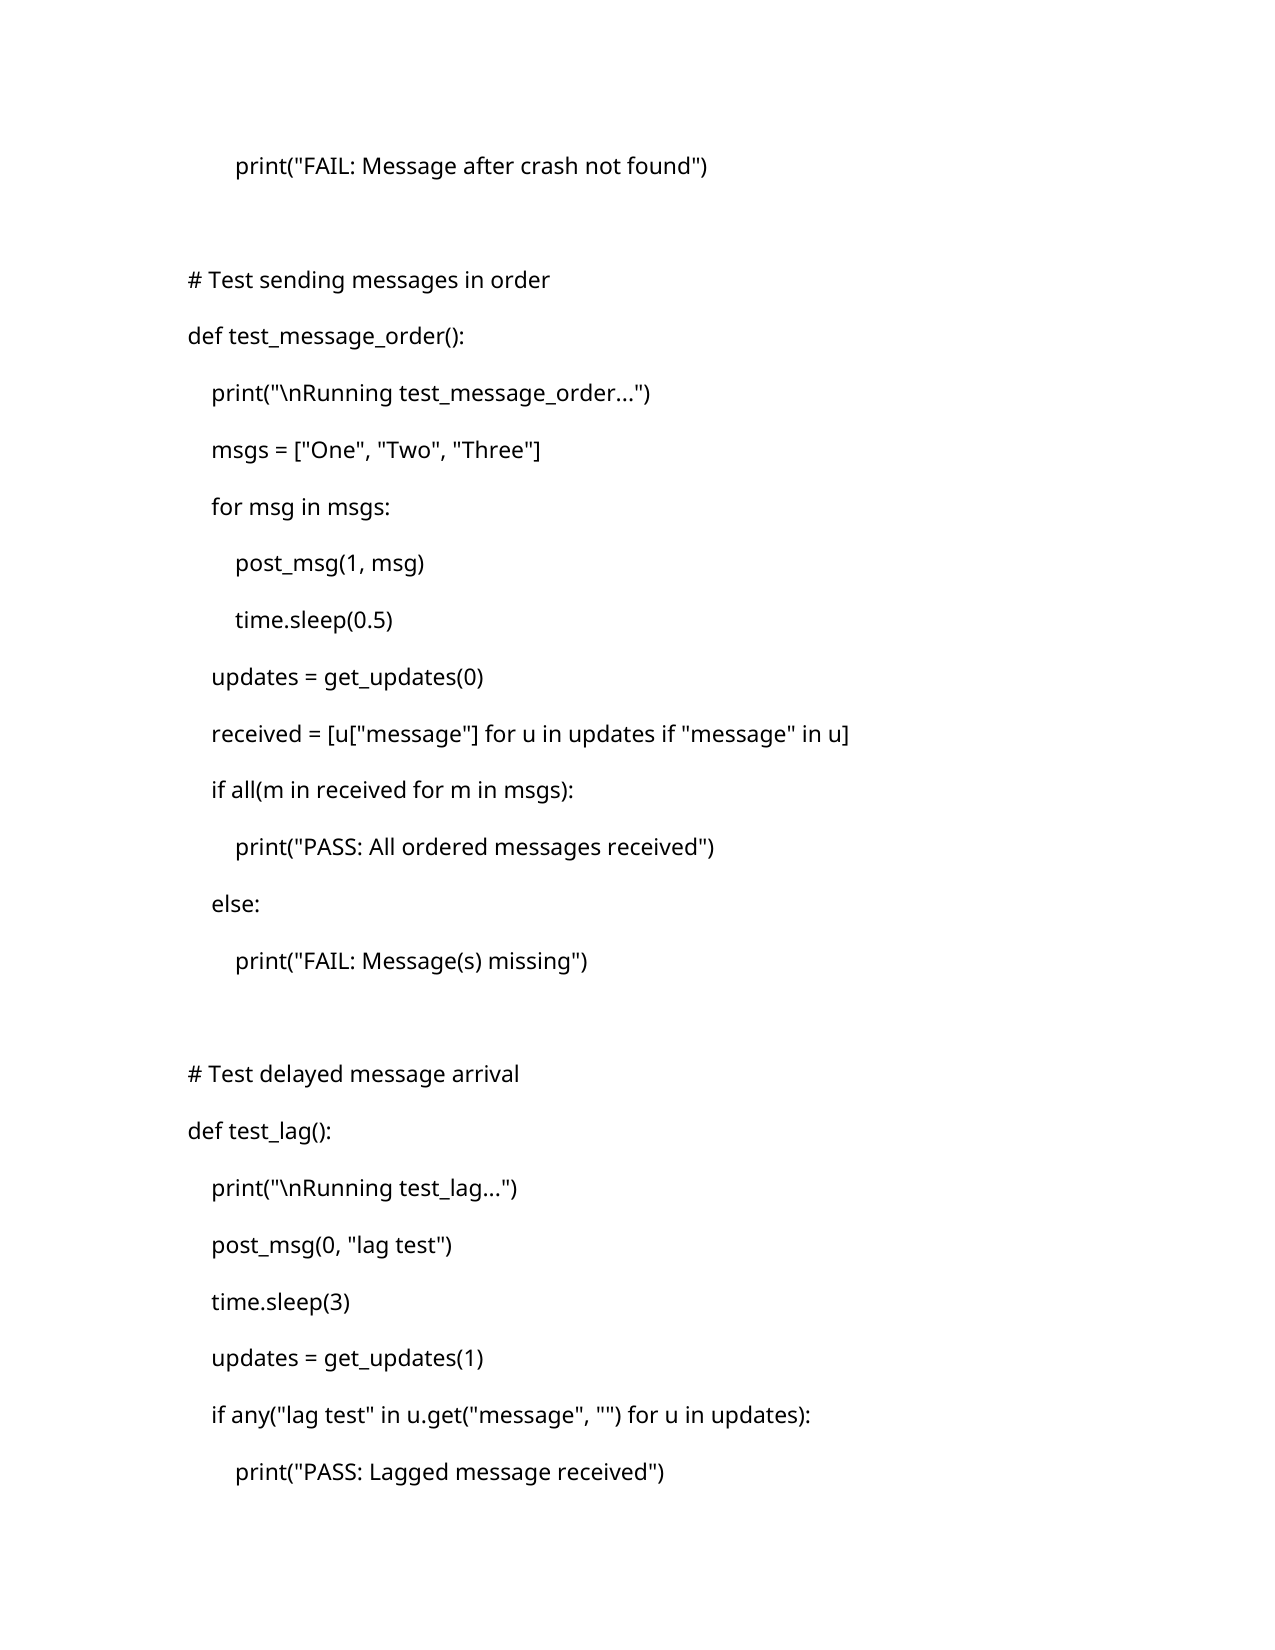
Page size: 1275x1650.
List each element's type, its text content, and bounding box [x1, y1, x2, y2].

text if any("lag test" in u.get("message", "") for u in updates): [187, 1399, 1087, 1430]
text post_msg(1, msg) [187, 547, 1087, 579]
text time.sleep(0.5) [187, 604, 1087, 635]
text updates = get_updates(0) [187, 661, 1087, 692]
text updates = get_updates(1) [187, 1342, 1087, 1373]
text def test_message_order(): [187, 320, 1087, 352]
text print("PASS: All ordered messages received") [187, 831, 1087, 862]
text def test_lag(): [187, 1115, 1087, 1146]
text # Test sending messages in order [187, 263, 1087, 295]
text print("FAIL: Message after crash not found") [187, 150, 1087, 181]
text else: [187, 888, 1087, 919]
text # Test delayed message arrival [187, 1058, 1087, 1089]
text time.sleep(3) [187, 1285, 1087, 1317]
text msgs = ["One", "Two", "Three"] [187, 434, 1087, 465]
text print("\nRunning test_message_order...") [187, 377, 1087, 408]
text print("PASS: Lagged message received") [187, 1456, 1087, 1487]
text received = [u["message"] for u in updates if "message" in u] [187, 718, 1087, 749]
text if all(m in received for m in msgs): [187, 774, 1087, 806]
text for msg in msgs: [187, 491, 1087, 522]
text post_msg(0, "lag test") [187, 1229, 1087, 1260]
text print("FAIL: Message(s) missing") [187, 945, 1087, 976]
text print("\nRunning test_lag...") [187, 1172, 1087, 1203]
